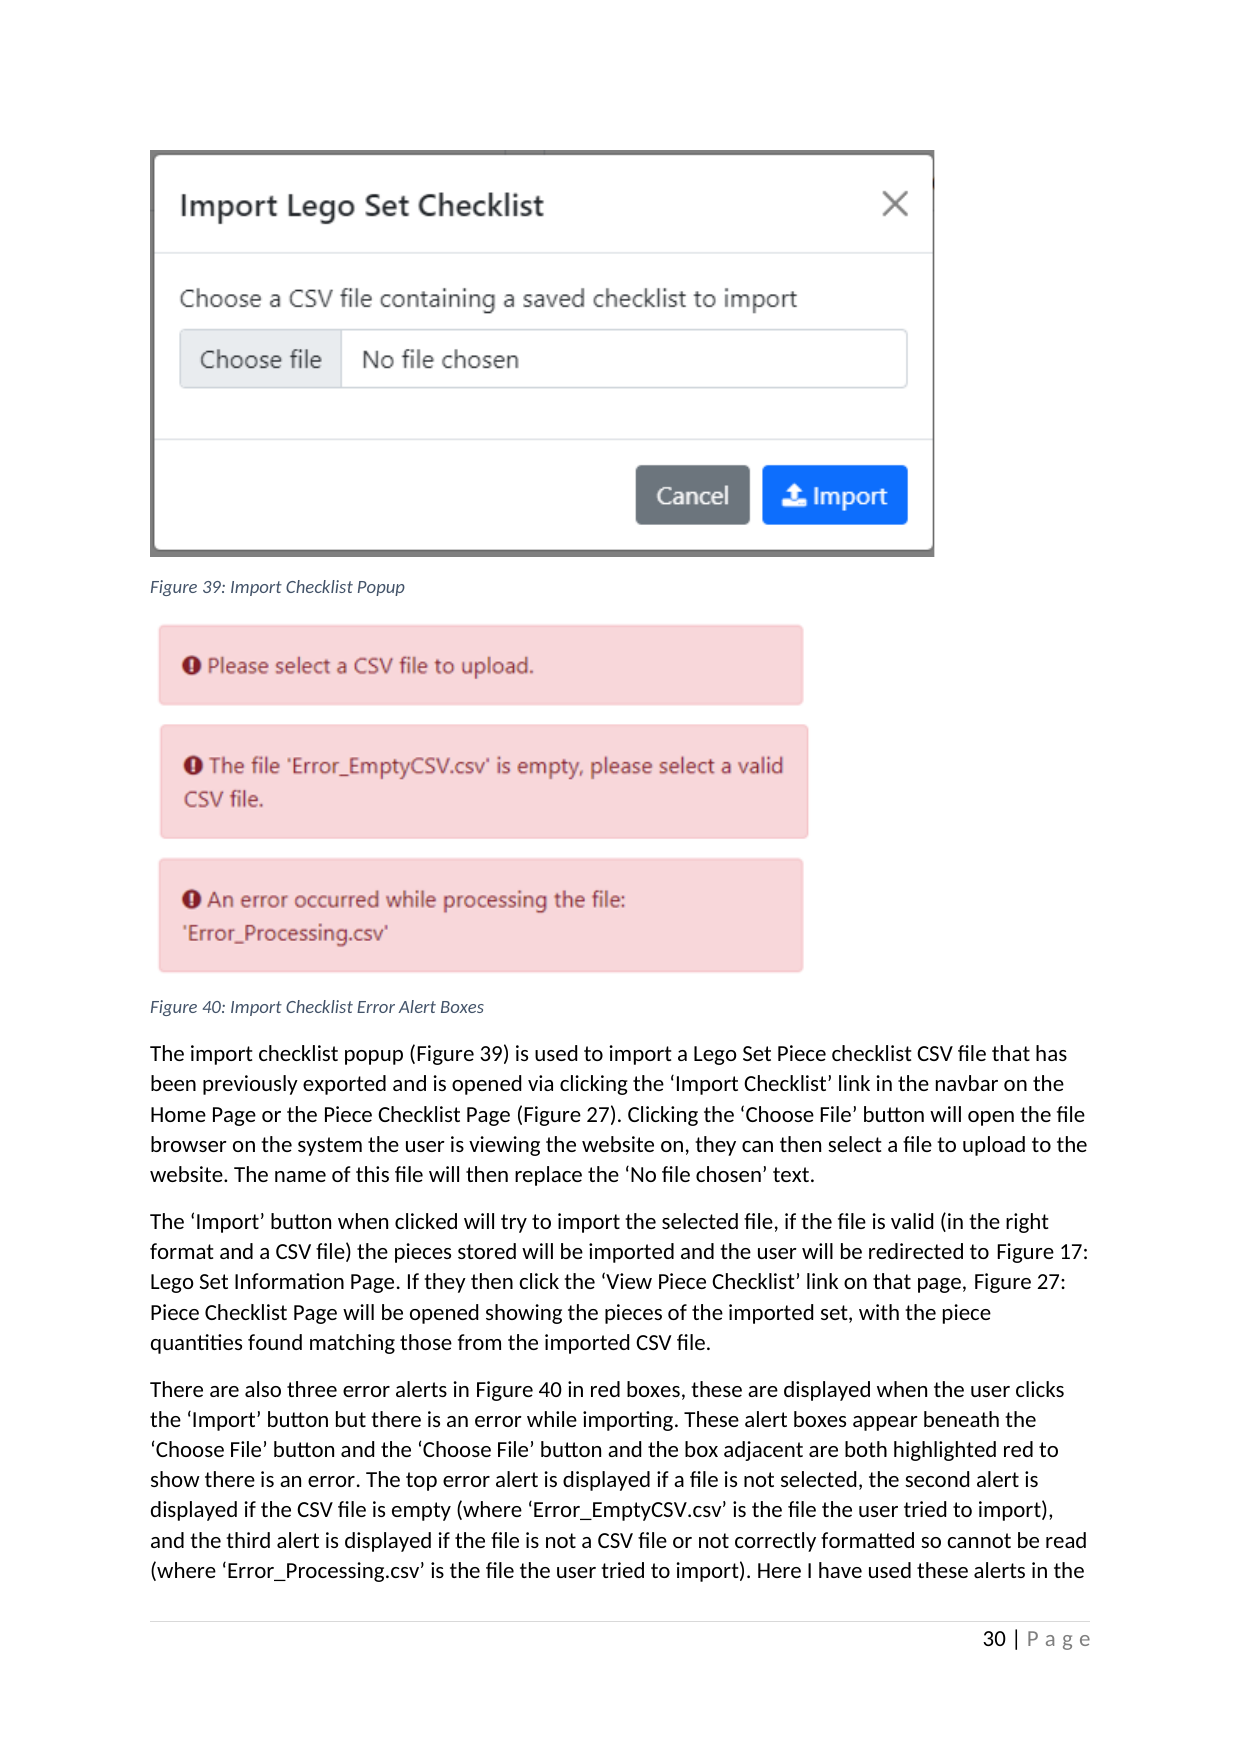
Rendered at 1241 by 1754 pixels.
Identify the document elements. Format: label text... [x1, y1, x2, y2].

text Figure 39: Import Checklist Popup [150, 575, 1090, 598]
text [150, 1375, 1090, 1584]
text The ‘Import’ button when clicked will try to import the selected file, if the file is valid (in the right format and a CSV file) the pieces stored will be imported and the user will be redirected to Figure 17: Lego Set Information Page. If they then click the ‘View Piece Checklist’ link on that page, Figure 27: Piece Checklist Page will be opened showing the pieces of the imported set, with the piece quantities found matching those from the imported CSV file. [150, 1207, 1090, 1356]
text Figure 40: Import Checklist Error Alert Boxes [150, 996, 1090, 1018]
picture [150, 150, 935, 557]
text The import checklist popup (Figure 39) is used to import a Lego Set Piece checklist CSV file that has been previously exported and is opened via clicking the ‘Import Checklist’ link in the navbar on the Home Page or the Piece Checklist Page (Figure 27). Clicking the ‘Choose File’ button will open the file browser on the system the user is viewing the website on, they can then select a file to upload to the website. The name of this file will then replace the ‘No file chosen’ text. [150, 1039, 1090, 1188]
picture [150, 618, 818, 977]
